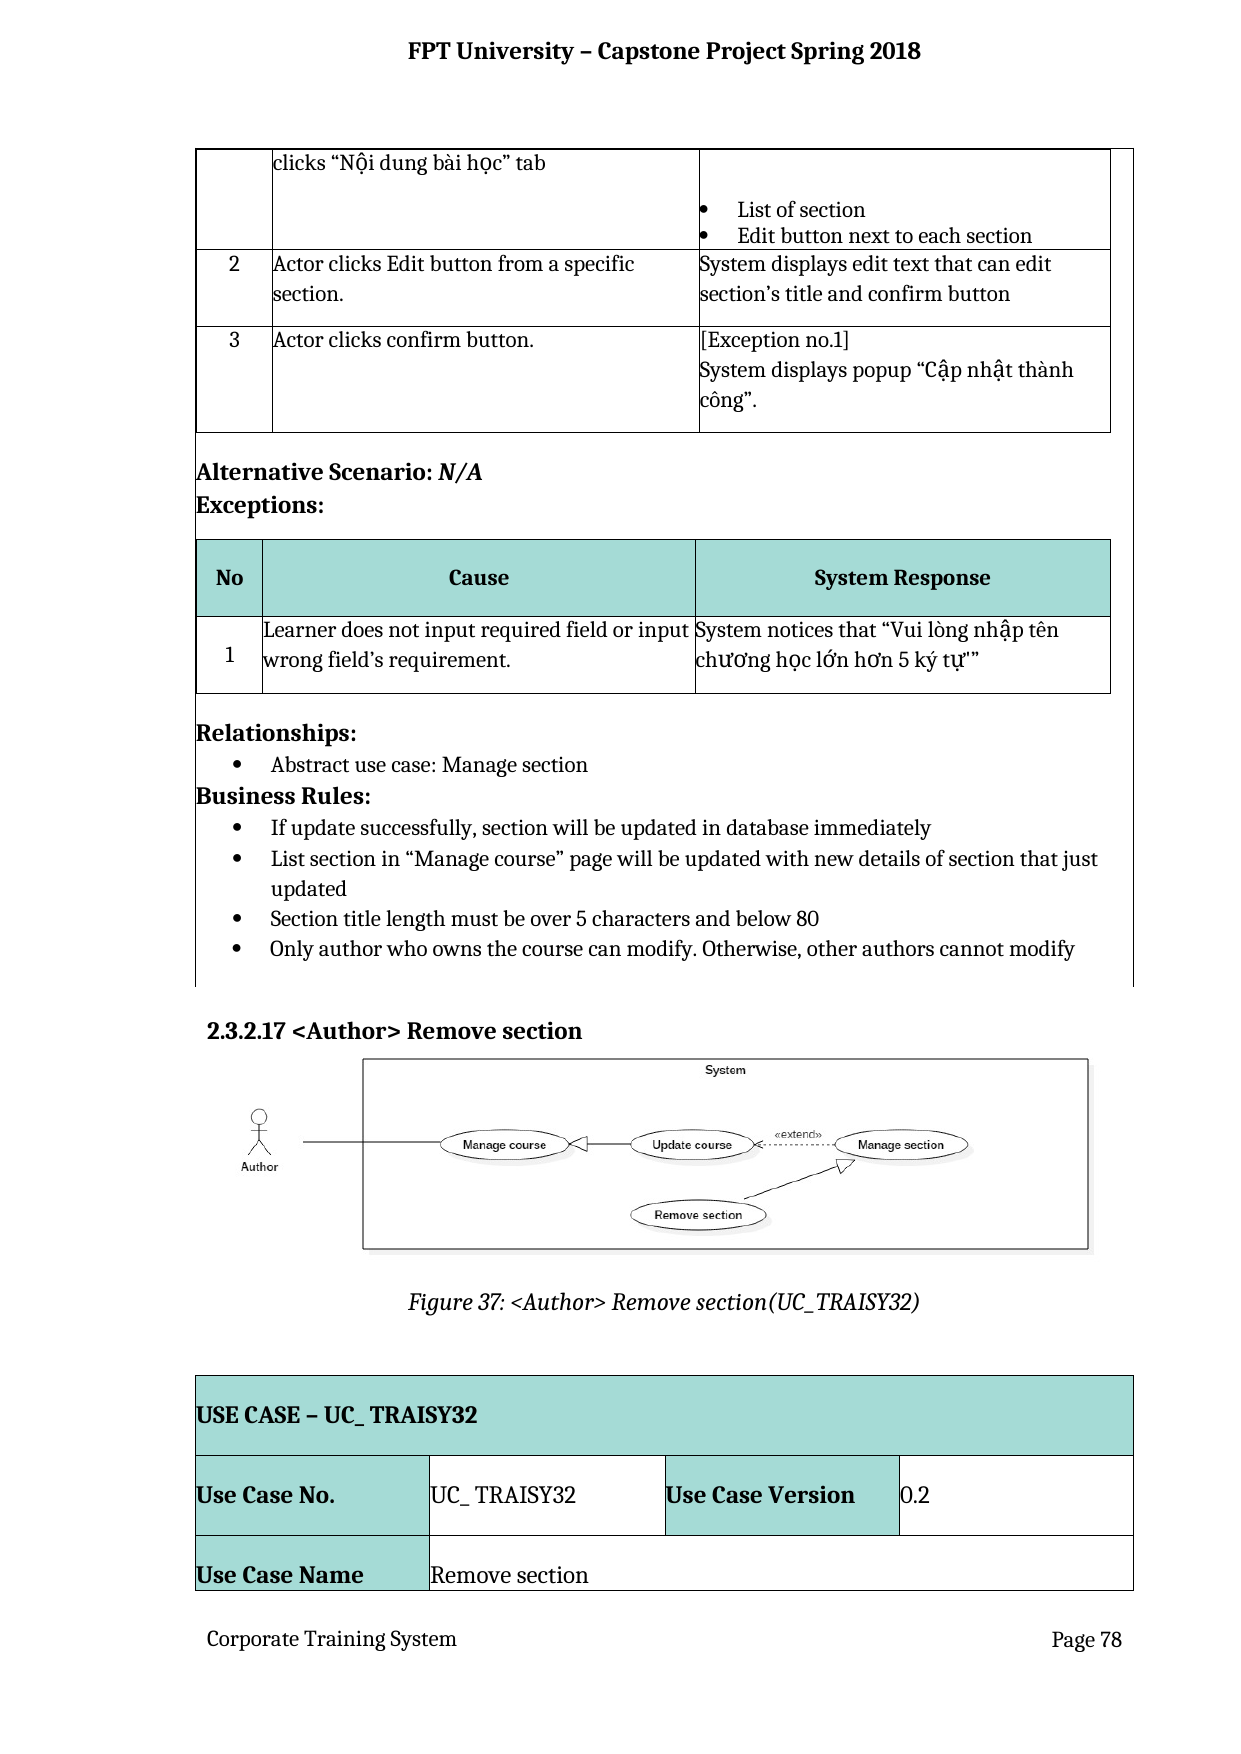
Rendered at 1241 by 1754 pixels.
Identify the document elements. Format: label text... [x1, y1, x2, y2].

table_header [196, 149, 1133, 987]
table_cell Use Case No. [196, 1456, 429, 1535]
table_cell Remove section [430, 1536, 1133, 1590]
text Figure 37: <Author> Remove section(UC_TRAISY32) [207, 1288, 1122, 1317]
table_cell 0.2 [900, 1456, 1133, 1535]
table_header USE CASE – UC_ TRAISY32 [196, 1376, 1133, 1455]
table_cell Use Case Version [666, 1456, 899, 1535]
text 2.3.2.17 <Author> Remove section [207, 1017, 1122, 1046]
table_cell UC_ TRAISY32 [430, 1456, 665, 1535]
picture [206, 1050, 1123, 1284]
table_cell Use Case Name [196, 1536, 429, 1590]
